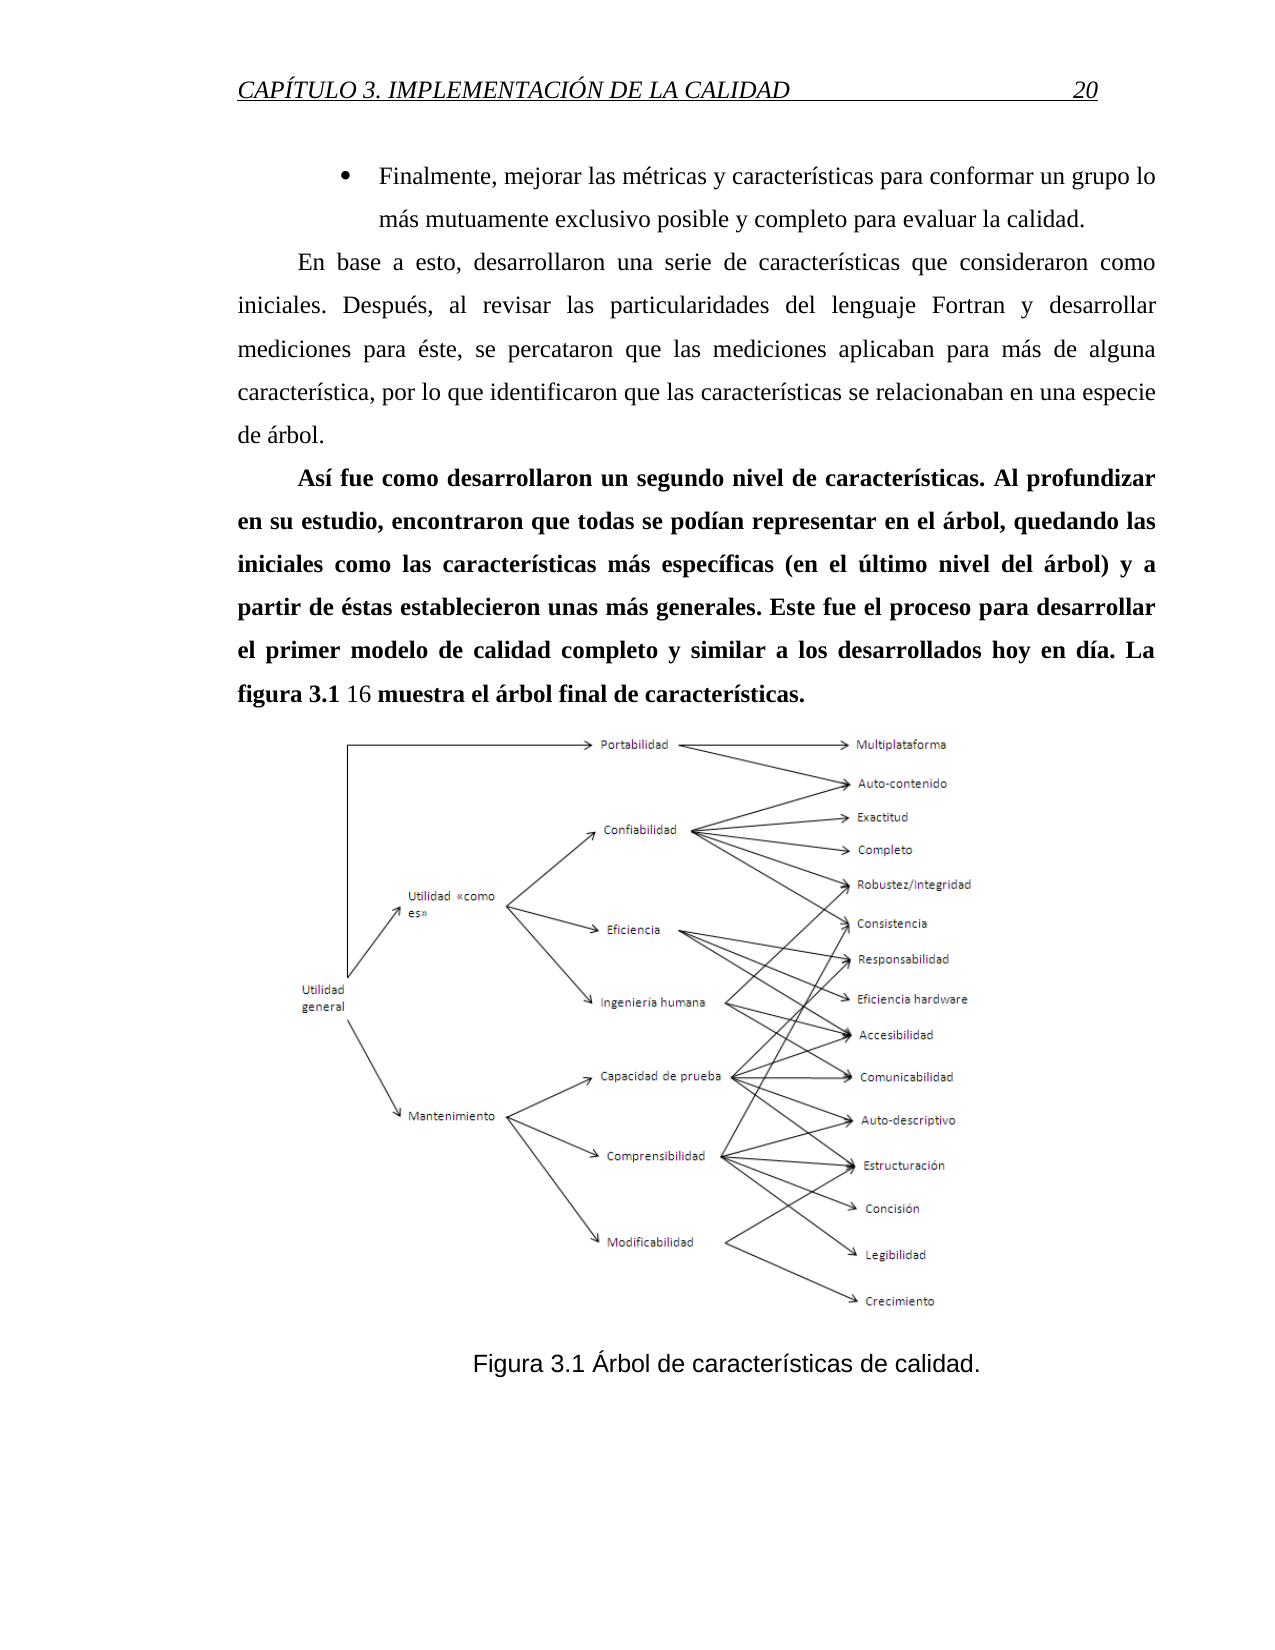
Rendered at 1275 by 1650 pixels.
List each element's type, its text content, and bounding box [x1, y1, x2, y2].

picture [297, 721, 1010, 1335]
text Figura 3.1 Árbol de características de calidad. [237, 1349, 1157, 1377]
text Así fue como desarrollaron un segundo nivel de características. Al profundizar en su estudio, encontraron que todas se podían representar en el árbol, quedando las iniciales como las características más específicas (en el último nivel del árbol) y a partir de éstas establecieron unas más generales. Este fue el proceso para desarrollar el primer modelo de calidad completo y similar a los desarrollados hoy en día. La figura 3.1 muestra el árbol final de características. [237, 463, 1157, 707]
list Finalmente, mejorar las métricas y características para conformar un grupo lo más mutuamente exclusivo posible y completo para evaluar la calidad. [341, 161, 1157, 233]
text En base a esto, desarrollaron una serie de características que consideraron como iniciales. Después, al revisar las particularidades del lenguaje Fortran y desarrollar mediciones para éste, se percataron que las mediciones aplicaban para más de alguna característica, por lo que identificaron que las características se relacionaban en una especie de árbol. [237, 247, 1157, 449]
